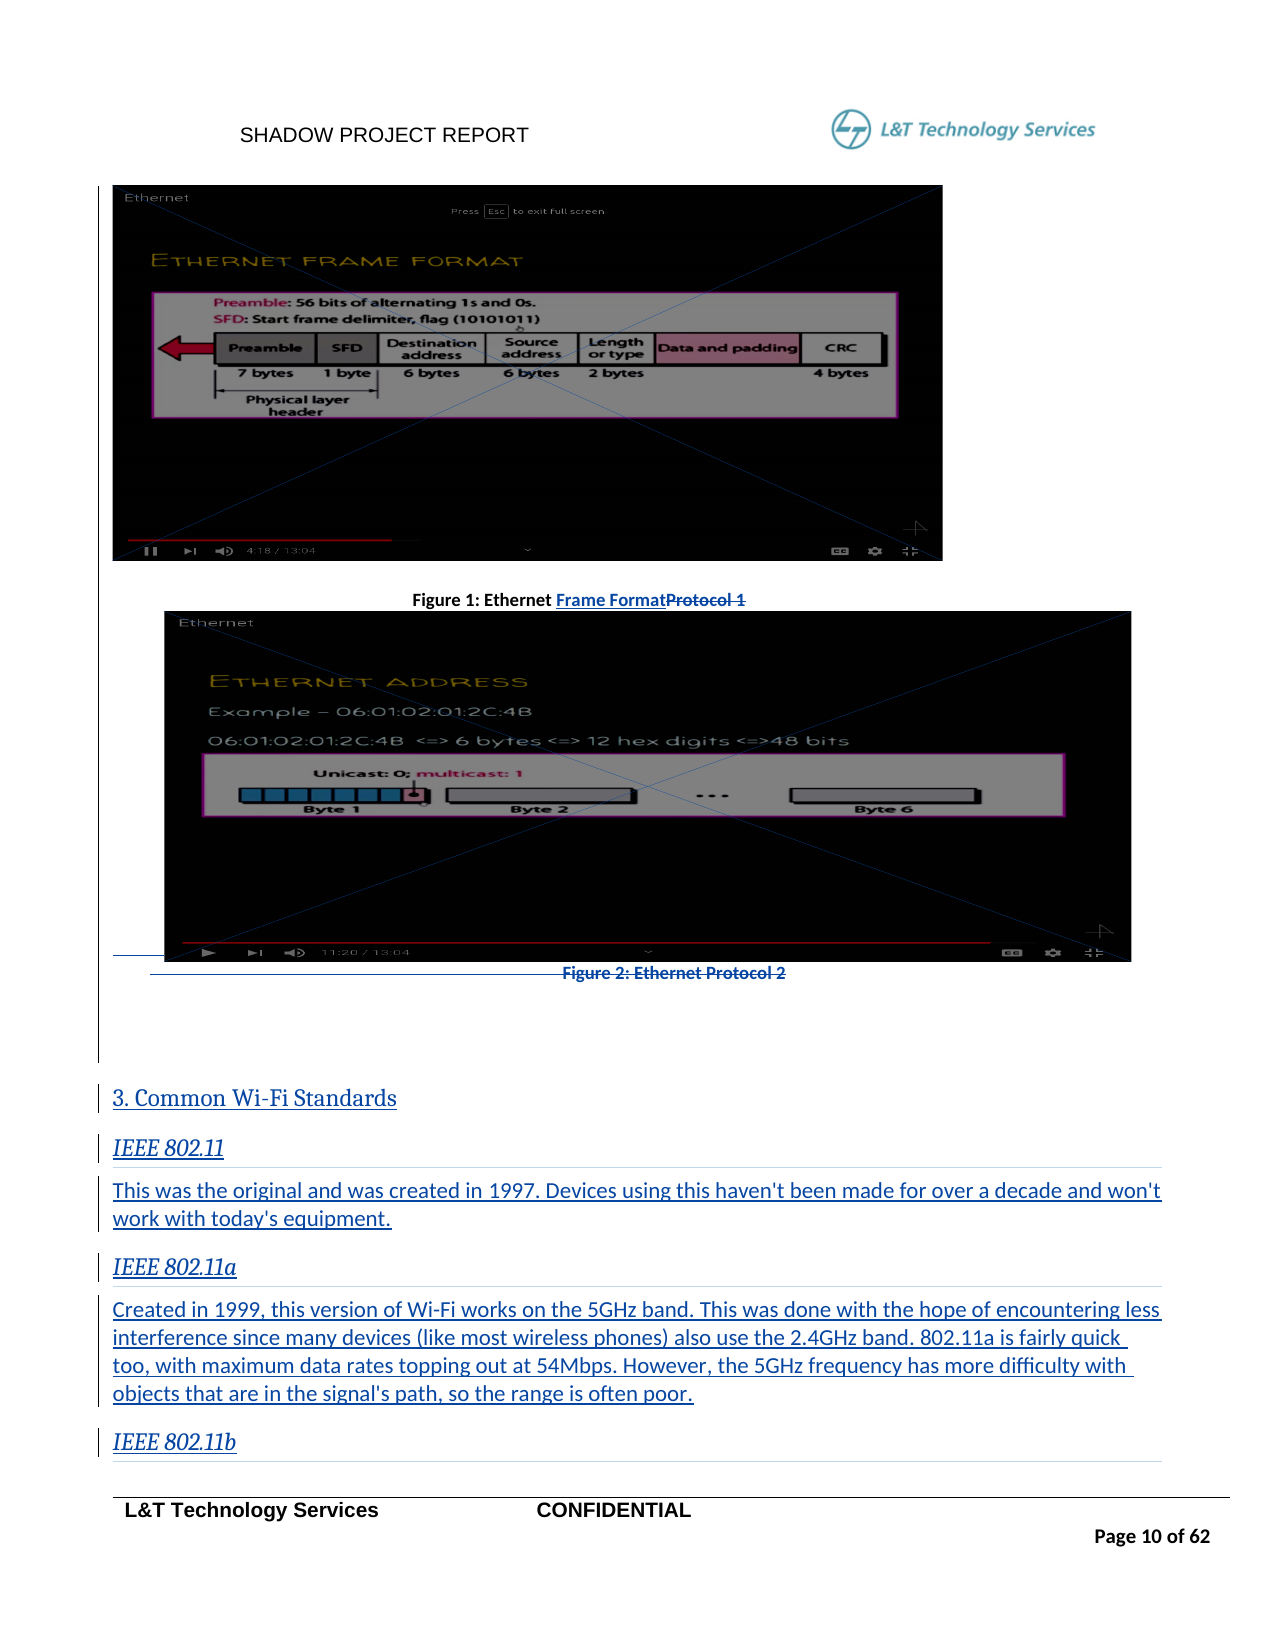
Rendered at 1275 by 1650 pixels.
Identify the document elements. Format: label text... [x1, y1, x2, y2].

picture [829, 98, 1097, 162]
text Figure : Ethernet [112, 589, 1162, 612]
